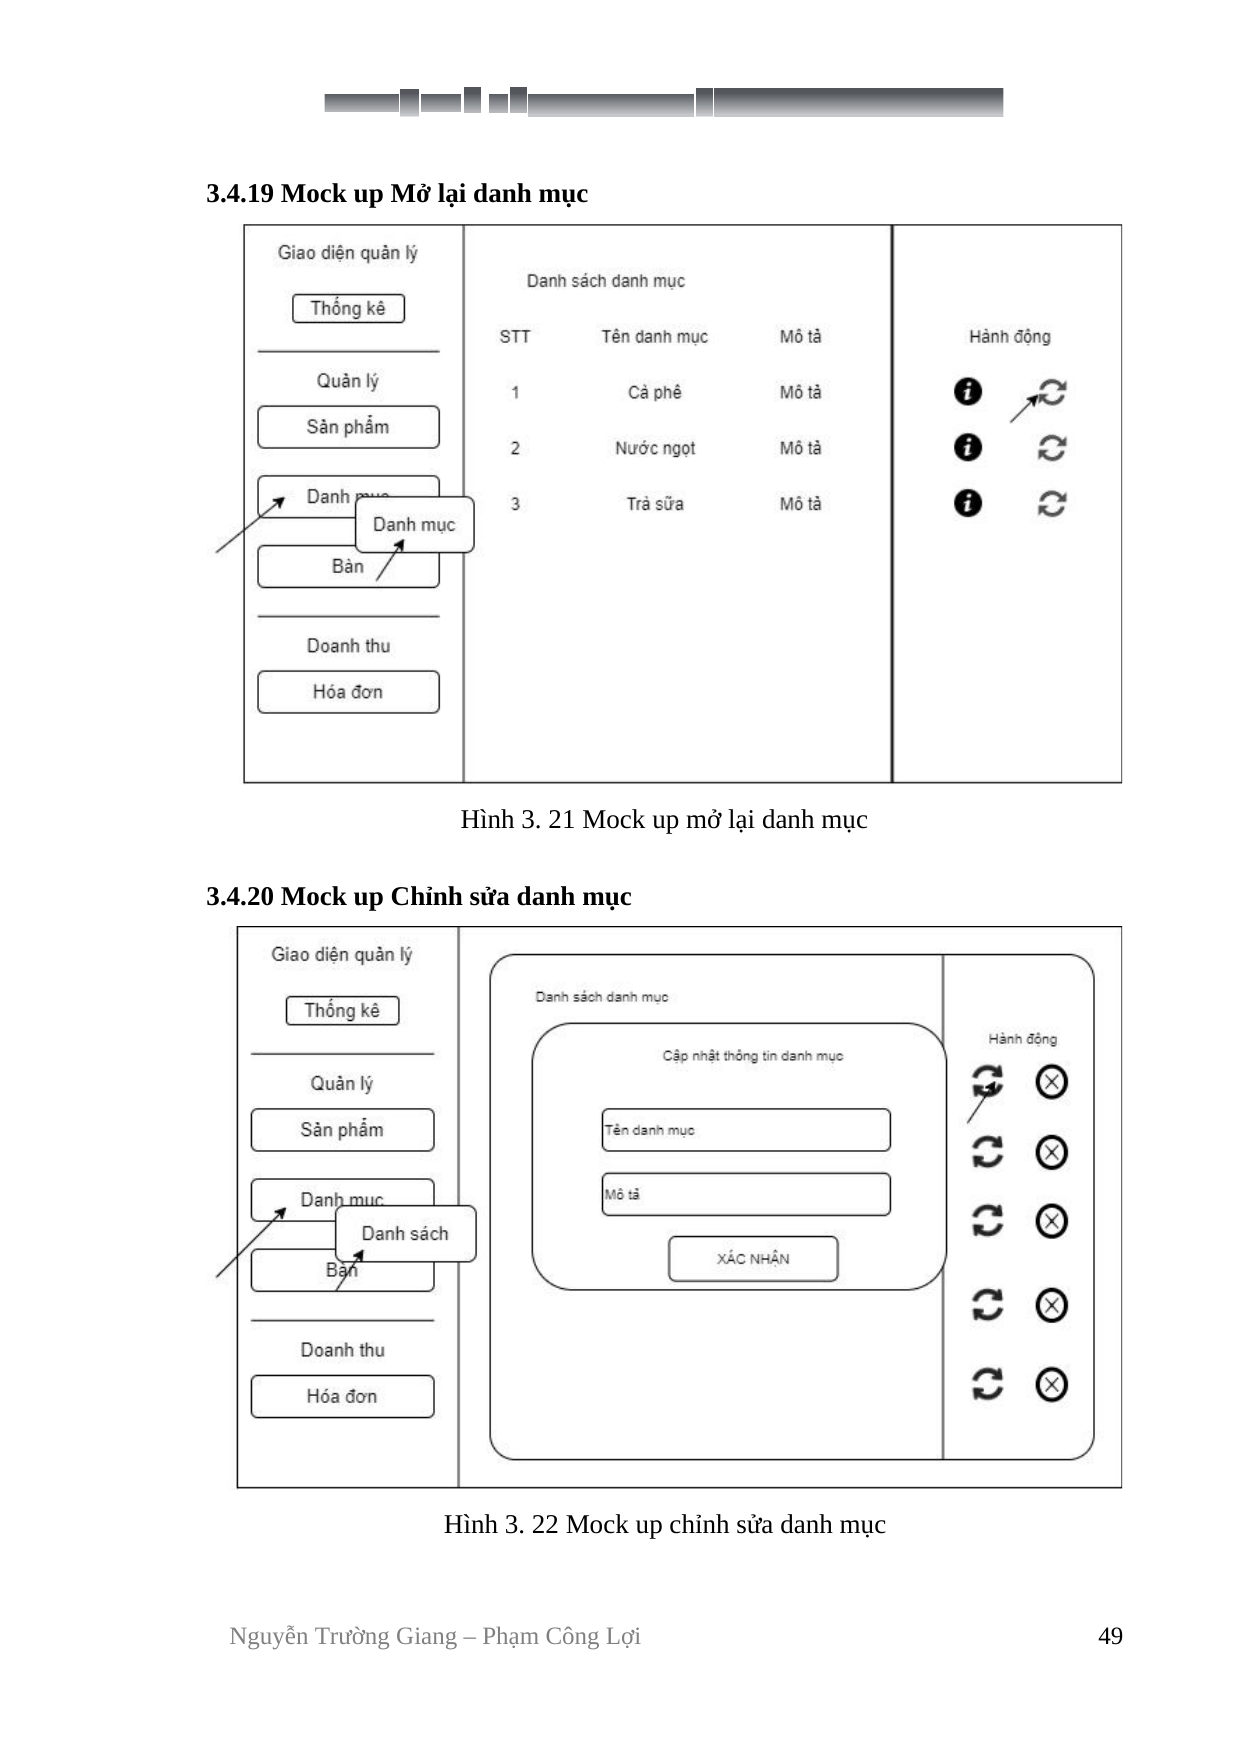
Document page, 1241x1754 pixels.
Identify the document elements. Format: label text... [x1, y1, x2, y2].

text 3.4.20 Mock up Chỉnh sửa danh mục [206, 879, 1123, 911]
picture [206, 926, 1123, 1490]
table_header 49 [869, 1621, 1123, 1650]
text Hình 3. 21 Mock up mở lại danh mục [460, 803, 1123, 834]
table_header Nguyễn Trường Giang – Phạm Công Lợi [229, 1621, 869, 1650]
text Hình 3. 22 Mock up chỉnh sửa danh mục [444, 1508, 1123, 1539]
text 3.4.19 Mock up Mở lại danh mục [206, 177, 1123, 208]
picture [324, 87, 1004, 117]
picture [206, 224, 1123, 785]
